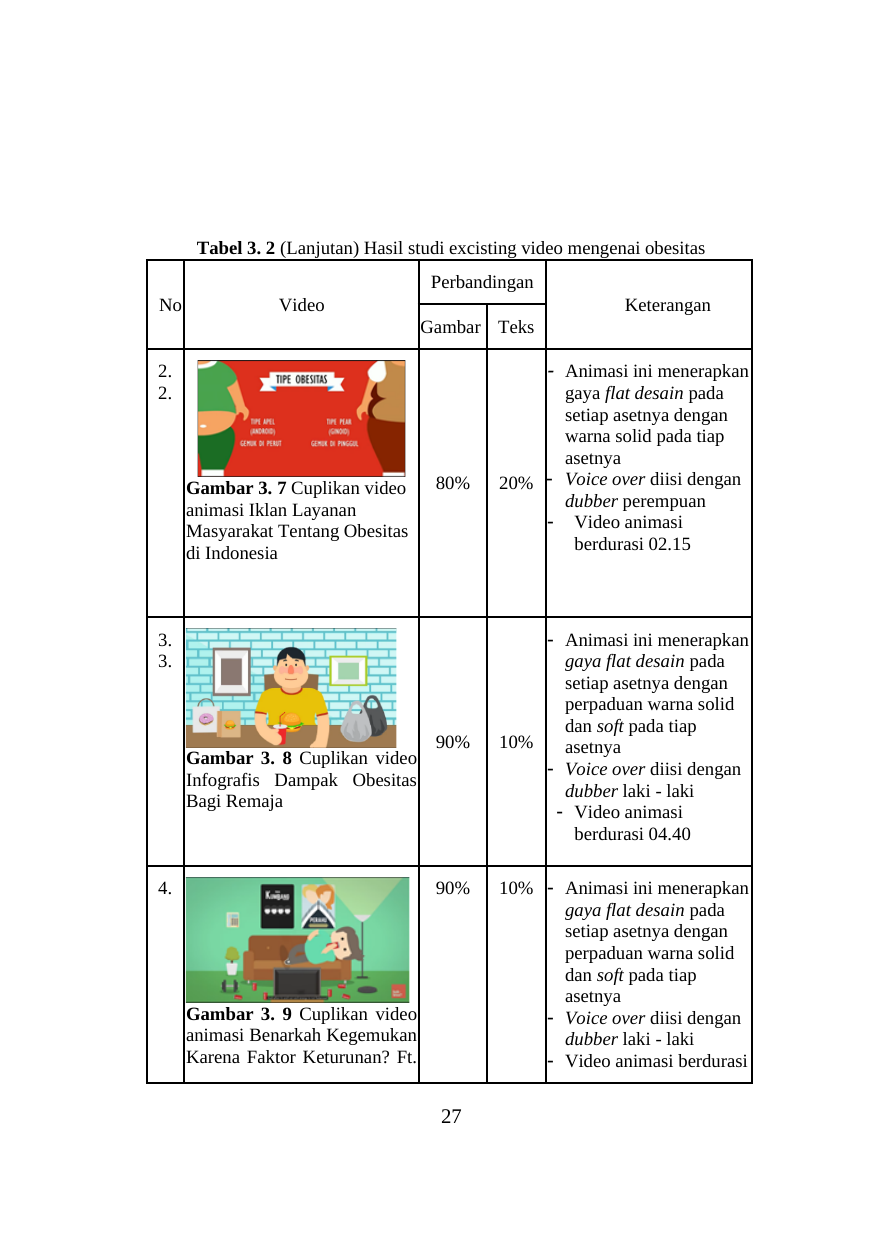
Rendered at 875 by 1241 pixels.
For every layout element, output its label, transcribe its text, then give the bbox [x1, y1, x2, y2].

table_cell 20% [488, 350, 545, 616]
table_header No [148, 261, 183, 348]
table_cell 90% [420, 618, 486, 865]
table_cell 2. [148, 350, 183, 616]
table_cell 10% [488, 867, 545, 1082]
table_cell Gambar 3. 8 Cuplikan video Infografis Dampak Obesitas Bagi Remaja [185, 618, 418, 865]
table_cell 80% [420, 350, 486, 616]
table_cell Gambar 3. 7 Cuplikan video animasi Iklan Layanan Masyarakat Tentang Obesitas di Indonesia [185, 350, 418, 616]
table_header Video [185, 261, 418, 348]
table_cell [185, 867, 418, 1082]
text Tabel 3. 2 (Lanjutan) Hasil studi excisting video mengenai obesitas [147, 237, 756, 259]
picture [185, 628, 397, 748]
table_cell 10% [488, 618, 545, 865]
table_header Keterangan [547, 261, 751, 348]
table_cell Gambar [420, 305, 486, 348]
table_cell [547, 867, 751, 1082]
table_cell [148, 867, 183, 1082]
table_cell 90% [420, 867, 486, 1082]
table_header Perbandingan [420, 261, 545, 303]
table_cell 3. [148, 618, 183, 865]
picture [197, 360, 406, 477]
table_cell Animasi ini menerapkan gaya flat desain pada setiap asetnya dengan warna solid pada tiap asetnya Voice over diisi dengan dubber perempuan Video animasi berdurasi 02.15 [547, 350, 751, 616]
table_cell Teks [488, 305, 545, 348]
picture [185, 877, 410, 1003]
table_cell Animasi ini menerapkan gaya flat desain pada setiap asetnya dengan perpaduan warna solid dan soft pada tiap asetnya Voice over diisi dengan dubber laki - laki Video animasi berdurasi 04.40 [547, 618, 751, 865]
